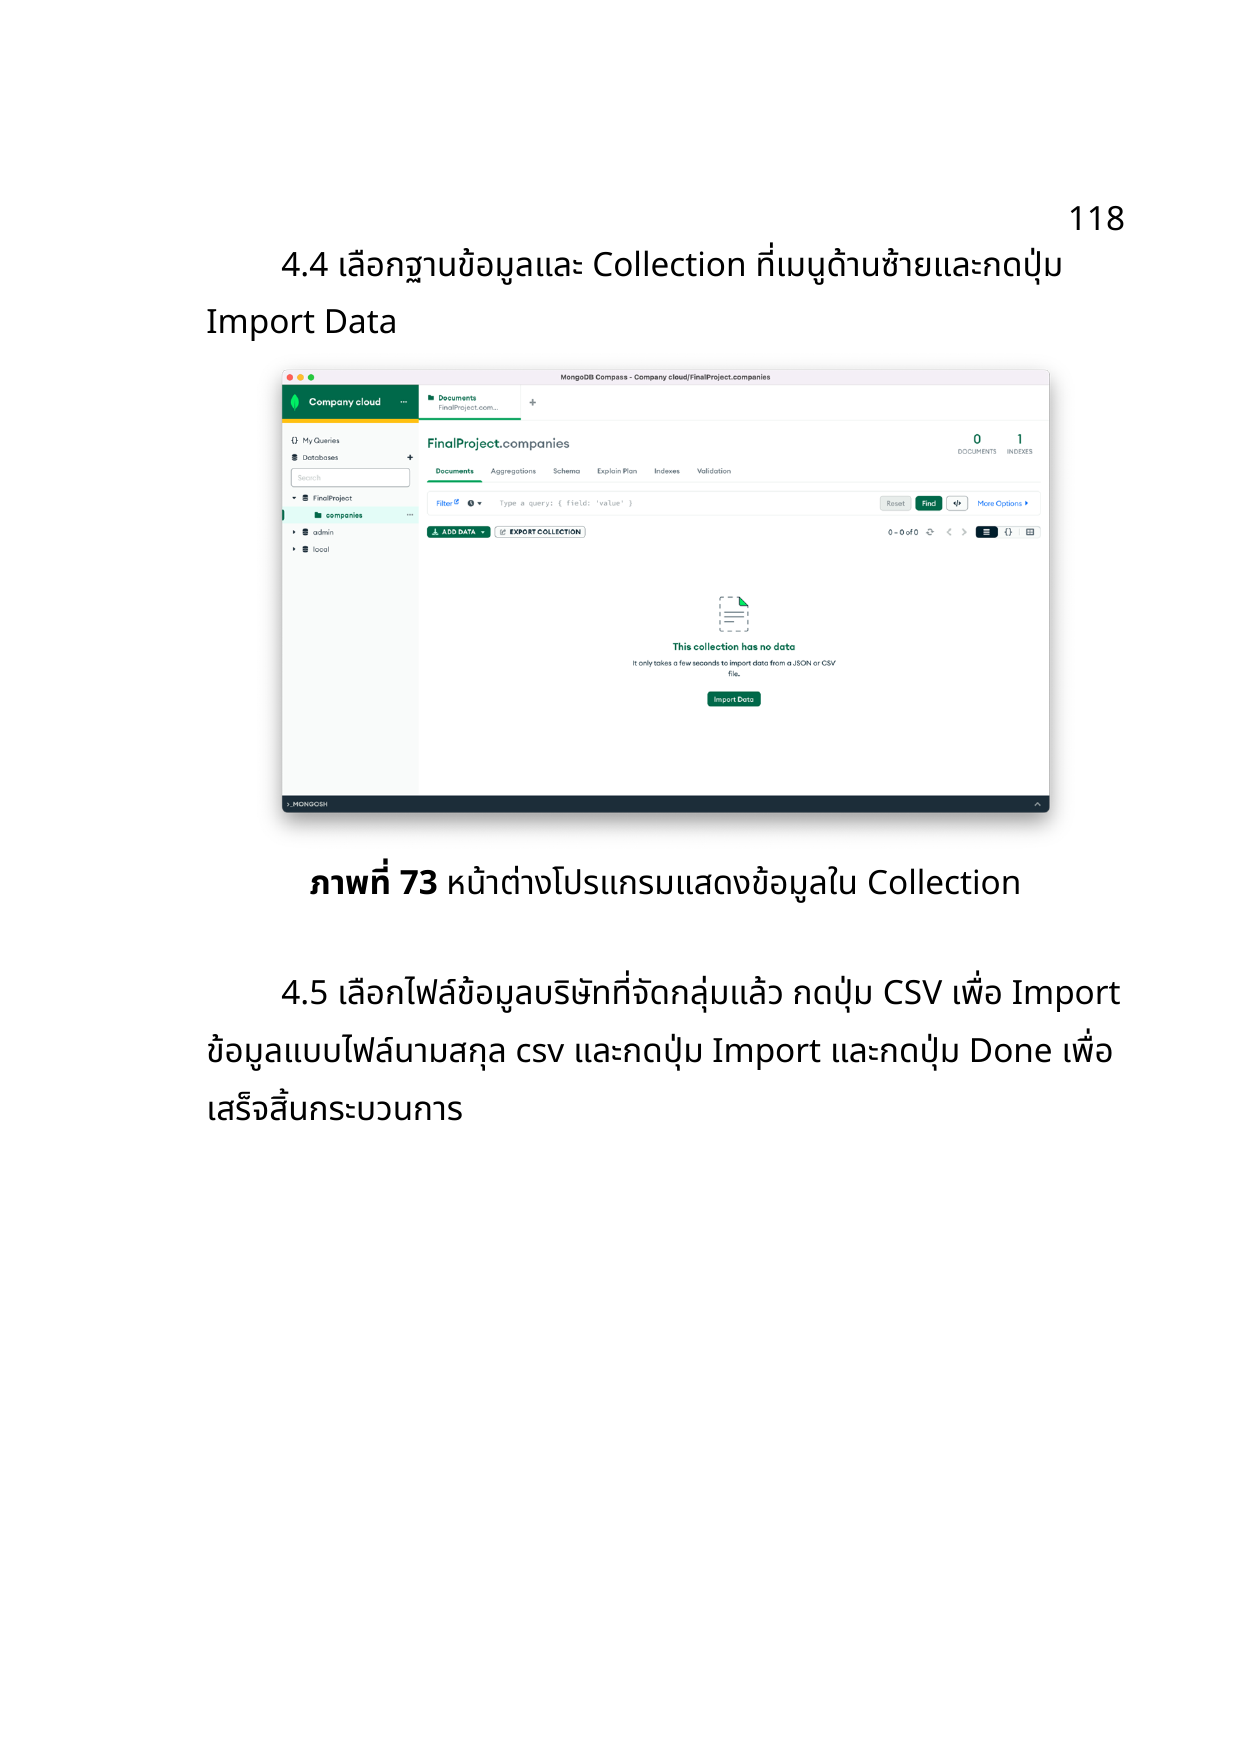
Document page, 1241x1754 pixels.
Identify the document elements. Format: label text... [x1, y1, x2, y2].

text 4.5 เลือกไฟล์ข้อมูลบริษัทที่จัดกลุ่มแล้ว กดปุ่ม CSV เพื่อ Import ข้อมูลแบบไฟล์นามสกุล csv และกดปุ่ม Import และกดปุ่ม Done เพื่อเสร็จสิ้นกระบวนการ [206, 969, 1125, 1136]
picture [252, 350, 1079, 852]
text ภาพที่ 73 หน้าต่างโปรแกรมแสดงข้อมูลใน Collection [206, 858, 1125, 909]
text 4.4 เลือกฐานข้อมูลและ Collection ที่เมนูด้านซ้ายและกดปุ่ม Import Data [206, 240, 1125, 343]
